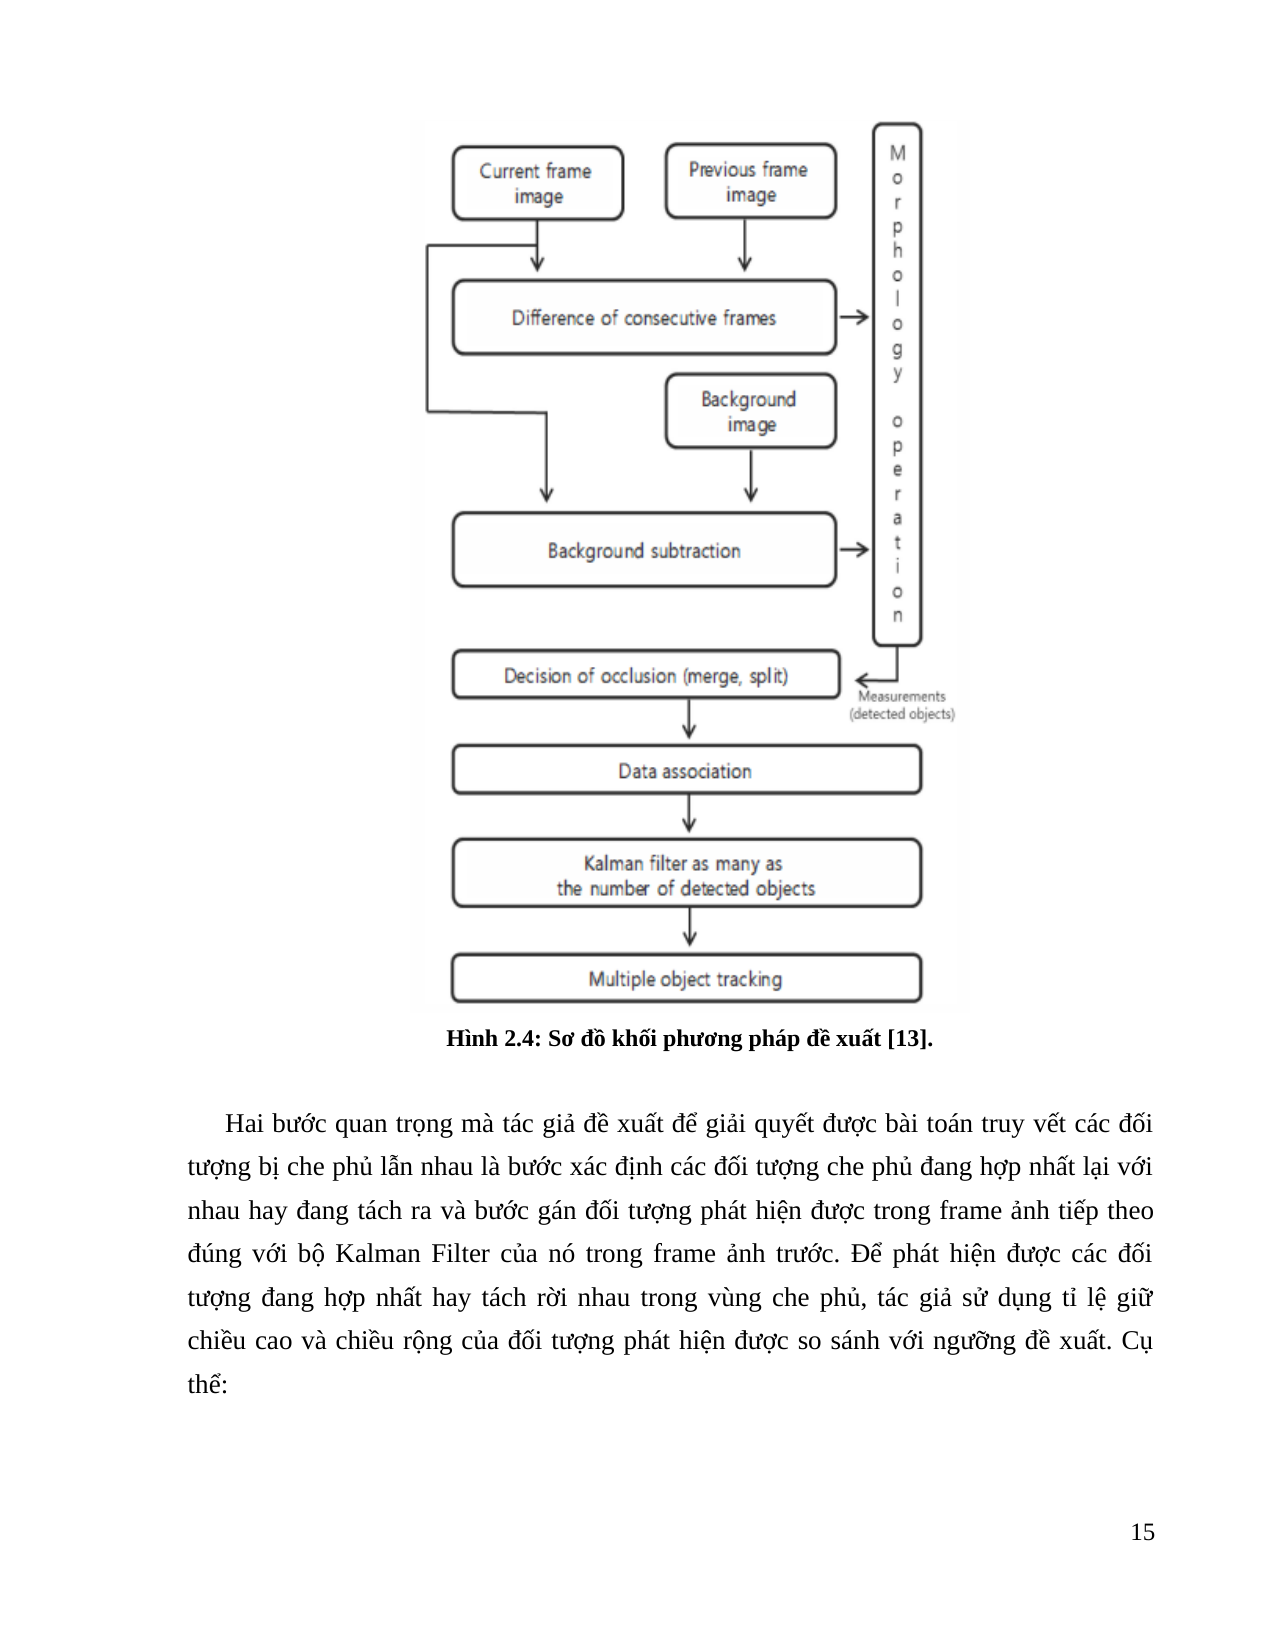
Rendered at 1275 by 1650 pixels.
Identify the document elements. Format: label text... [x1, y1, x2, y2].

text Hình 2.4: Sơ đồ khối phương pháp đề xuất [13]. [187, 1024, 1155, 1052]
text Hai bước quan trọng mà tác giả đề xuất để giải quyết được bài toán truy vết các đối tượng bị che phủ lẫn nhau là bước xác định các đối tượng che phủ đang hợp nhất lại với nhau hay đang tách ra và bước gán đối tượng phát hiện được trong frame ảnh tiếp theo đúng với bộ Kalman Filter của nó trong frame ảnh trước. Để phát hiện được các đối tượng đang hợp nhất hay tách rời nhau trong vùng che phủ, tác giả sử dụng tỉ lệ giữ chiều cao và chiều rộng của đối tượng phát hiện được so sánh với ngưỡng đề xuất. Cụ thể: [187, 1107, 1155, 1399]
picture [410, 120, 970, 1013]
